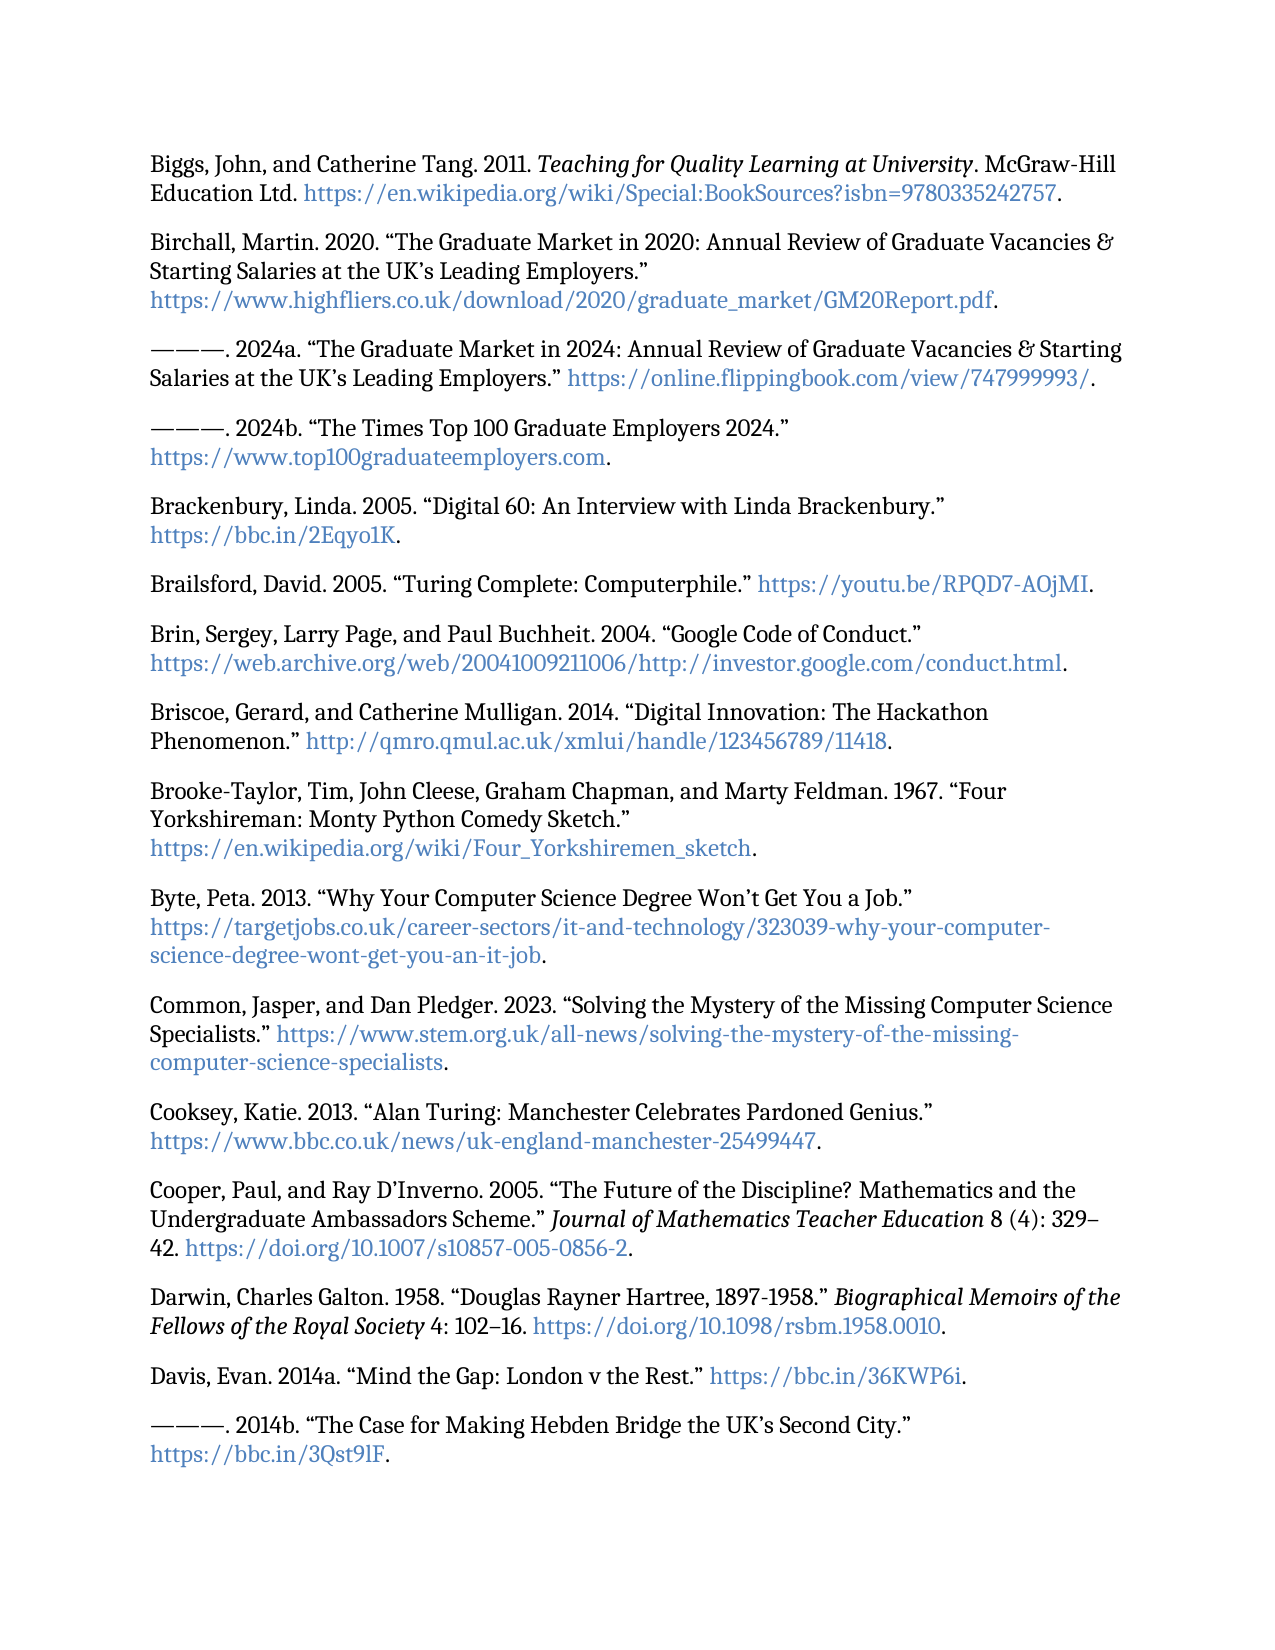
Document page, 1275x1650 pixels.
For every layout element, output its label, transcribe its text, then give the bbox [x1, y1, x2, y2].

text Cooper, Paul, and Ray D’Inverno. 2005. “The Future of the Discipline? Mathematics and the Undergraduate Ambassadors Scheme.” Journal of Mathematics Teacher Education 8 (4): 329–42. https://doi.org/10.1007/s10857-005-0856-2. [150, 1176, 1125, 1262]
text ———. 2014b. “The Case for Making Hebden Bridge the UK’s Second City.” https://bbc.in/3Qst9lF. [150, 1411, 1125, 1469]
text Briscoe, Gerard, and Catherine Mulligan. 2014. “Digital Innovation: The Hackathon Phenomenon.” http://qmro.qmul.ac.uk/xmlui/handle/123456789/11418. [150, 698, 1125, 756]
text Common, Jasper, and Dan Pledger. 2023. “Solving the Mystery of the Missing Computer Science Specialists.” https://www.stem.org.uk/all-news/solving-the-mystery-of-the-missing-computer-science-specialists. [150, 991, 1125, 1077]
text Cooksey, Katie. 2013. “Alan Turing: Manchester Celebrates Pardoned Genius.” https://www.bbc.co.uk/news/uk-england-manchester-25499447. [150, 1098, 1125, 1155]
text Brooke-Taylor, Tim, John Cleese, Graham Chapman, and Marty Feldman. 1967. “Four Yorkshireman: Monty Python Comedy Sketch.” https://en.wikipedia.org/wiki/Four_Yorkshiremen_sketch. [150, 777, 1125, 863]
text Davis, Evan. 2014a. “Mind the Gap: London v the Rest.” https://bbc.in/36KWP6i. [150, 1362, 1125, 1390]
text Brin, Sergey, Larry Page, and Paul Buchheit. 2004. “Google Code of Conduct.” https://web.archive.org/web/20041009211006/http://investor.google.com/conduct.html. [150, 620, 1125, 677]
text Darwin, Charles Galton. 1958. “Douglas Rayner Hartree, 1897-1958.” Biographical Memoirs of the Fellows of the Royal Society 4: 102–16. https://doi.org/10.1098/rsbm.1958.0010. [150, 1283, 1125, 1341]
text Brailsford, David. 2005. “Turing Complete: Computerphile.” https://youtu.be/RPQD7-AOjMI. [150, 570, 1125, 599]
text Brackenbury, Linda. 2005. “Digital 60: An Interview with Linda Brackenbury.” https://bbc.in/2Eqyo1K. [150, 492, 1125, 549]
text Birchall, Martin. 2020. “The Graduate Market in 2020: Annual Review of Graduate Vacancies & Starting Salaries at the UK’s Leading Employers.” https://www.highfliers.co.uk/download/2020/graduate_market/GM20Report.pdf. [150, 228, 1125, 314]
text ———. 2024b. “The Times Top 100 Graduate Employers 2024.” https://www.top100graduateemployers.com. [150, 414, 1125, 471]
text Byte, Peta. 2013. “Why Your Computer Science Degree Won’t Get You a Job.” https://targetjobs.co.uk/career-sectors/it-and-technology/323039-why-your-computer-science-degree-wont-get-you-an-it-job. [150, 884, 1125, 970]
text ———. 2024a. “The Graduate Market in 2024: Annual Review of Graduate Vacancies & Starting Salaries at the UK’s Leading Employers.” https://online.flippingbook.com/view/747999993/. [150, 335, 1125, 393]
text Biggs, John, and Catherine Tang. 2011. Teaching for Quality Learning at University. McGraw-Hill Education Ltd. https://en.wikipedia.org/wiki/Special:BookSources?isbn=9780335242757. [150, 150, 1125, 207]
